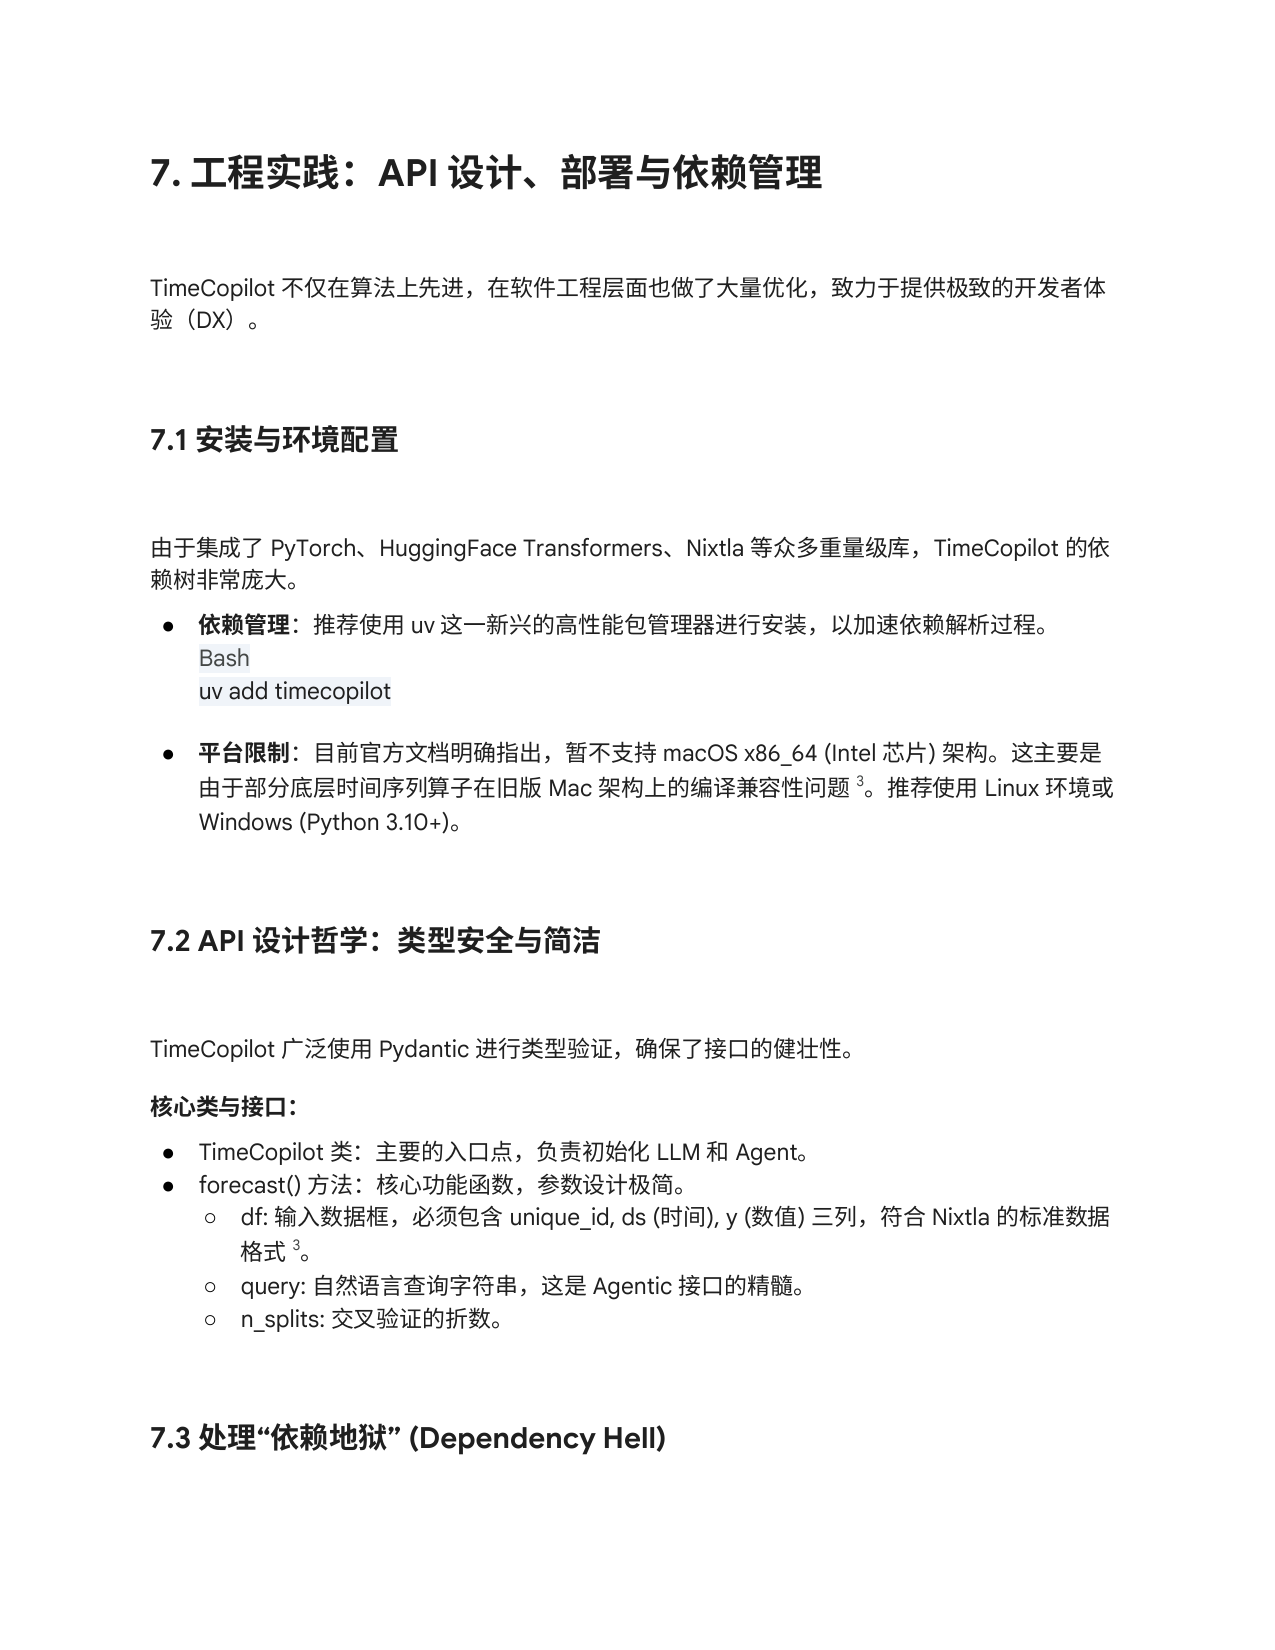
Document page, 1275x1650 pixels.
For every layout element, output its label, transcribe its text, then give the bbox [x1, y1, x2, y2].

list 依赖管理：推荐使用 uv 这一新兴的高性能包管理器进行安装，以加速依赖解析过程。 Bash uv add timecopilot [161, 612, 1125, 736]
text TimeCopilot 广泛使用 Pydantic 进行类型验证，确保了接口的健壮性。 [150, 1035, 1125, 1064]
subtitle 7.2 API 设计哲学：类型安全与简洁 [150, 923, 1125, 960]
list query: 自然语言查询字符串，这是 Agentic 接口的精髓。 [203, 1272, 1125, 1301]
list forecast() 方法：核心功能函数，参数设计极简。 [161, 1171, 1125, 1199]
text 由于集成了 PyTorch、HuggingFace Transformers、Nixtla 等众多重量级库，TimeCopilot 的依赖树非常庞大。 [150, 534, 1125, 595]
text 核心类与接口： [150, 1093, 1125, 1122]
subtitle 7. 工程实践：API 设计、部署与依赖管理 [150, 150, 1125, 197]
list df: 输入数据框，必须包含 unique_id, ds (时间), y (数值) 三列，符合 Nixtla 的标准数据格式 3。 [203, 1203, 1125, 1268]
list TimeCopilot 类：主要的入口点，负责初始化 LLM 和 Agent。 [161, 1138, 1125, 1167]
text TimeCopilot 不仅在算法上先进，在软件工程层面也做了大量优化，致力于提供极致的开发者体验（DX）。 [150, 274, 1125, 335]
list 平台限制：目前官方文档明确指出，暂不支持 macOS x86_64 (Intel 芯片) 架构。这主要是由于部分底层时间序列算子在旧版 Mac 架构上的编译兼容性问题 3。推荐使用 Linux 环境或 Windows (Python 3.10+)。 [161, 739, 1125, 837]
subtitle 7.1 安装与环境配置 [150, 422, 1125, 458]
list n_splits: 交叉验证的折数。 [203, 1305, 1125, 1334]
subtitle 7.3 处理“依赖地狱” (Dependency Hell) [150, 1421, 1125, 1457]
